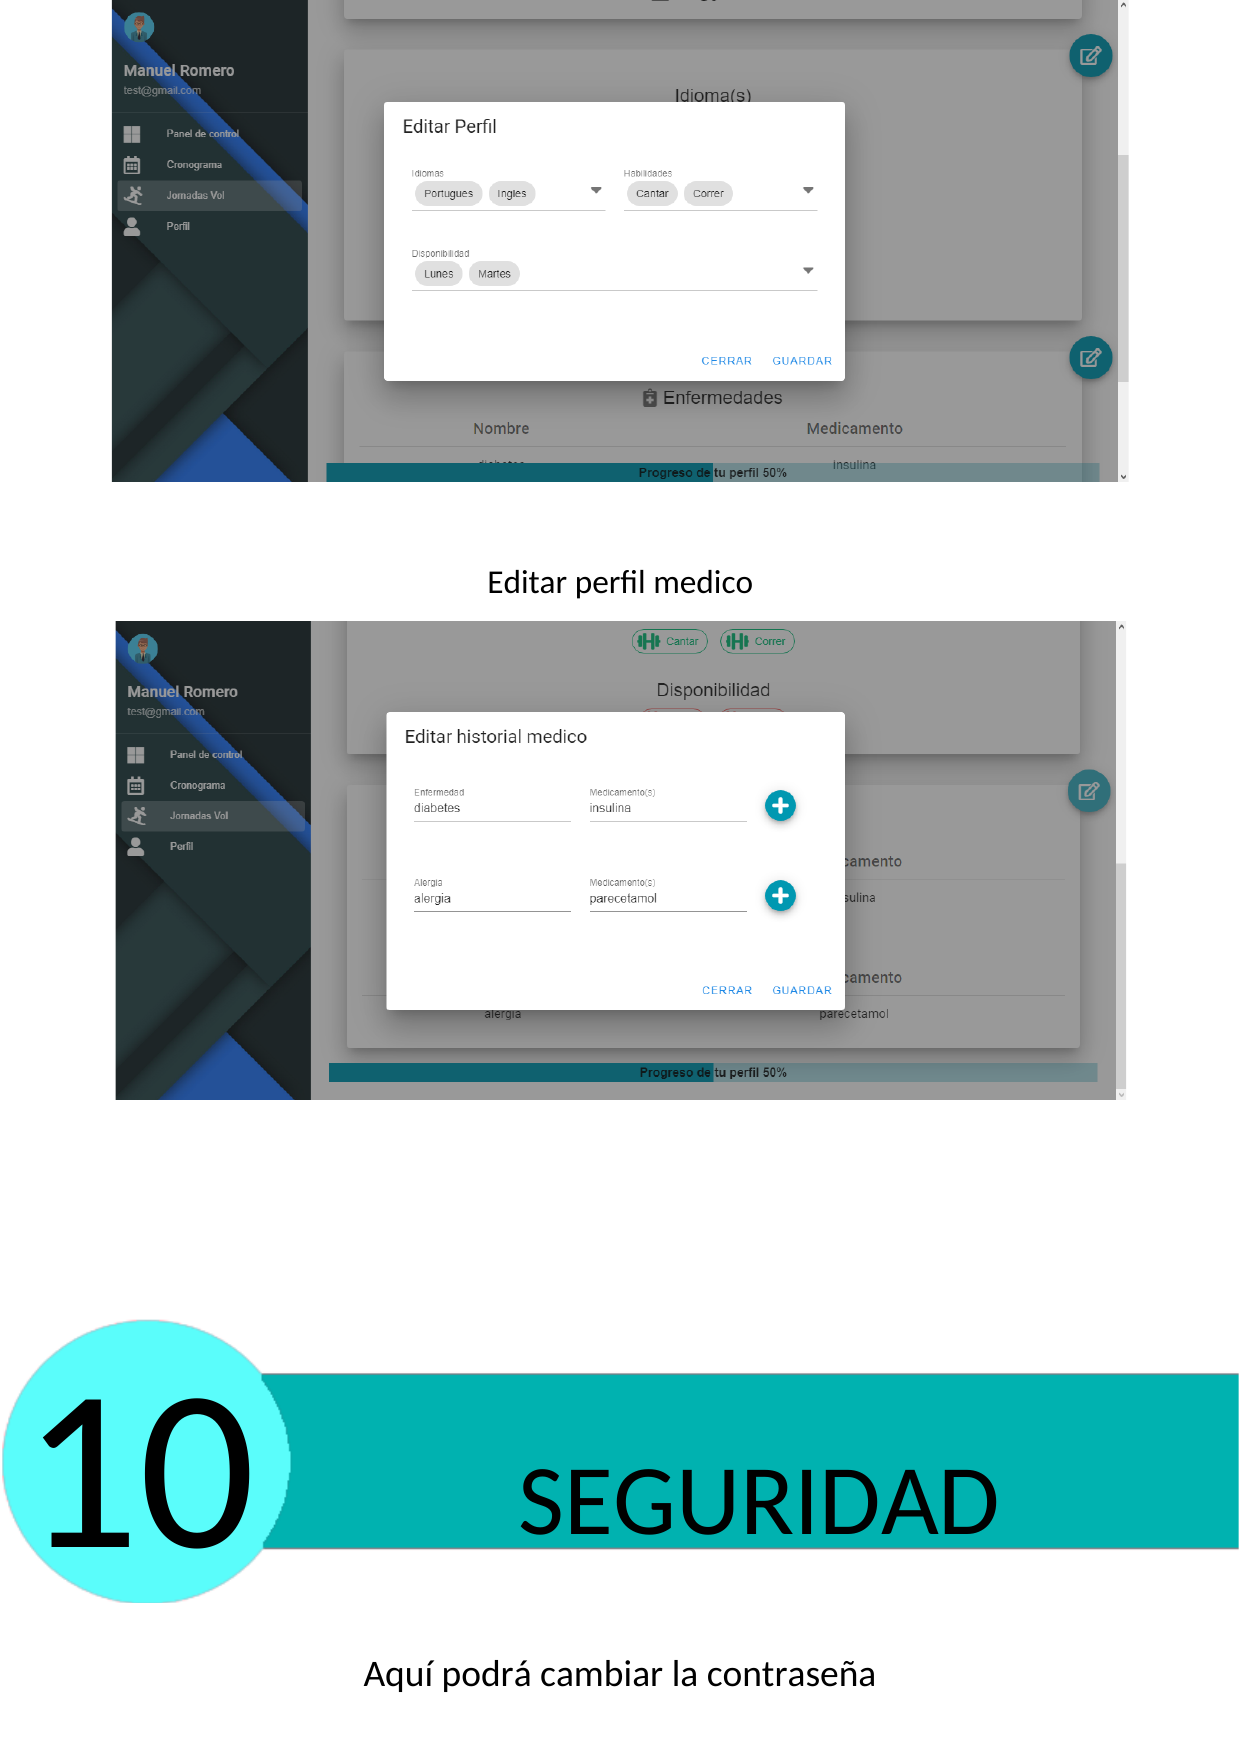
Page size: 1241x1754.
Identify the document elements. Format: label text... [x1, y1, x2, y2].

picture [1, 1317, 1238, 1601]
picture [115, 621, 1127, 1100]
text Editar perfil medico [0, 561, 1240, 601]
picture [111, 0, 1129, 482]
